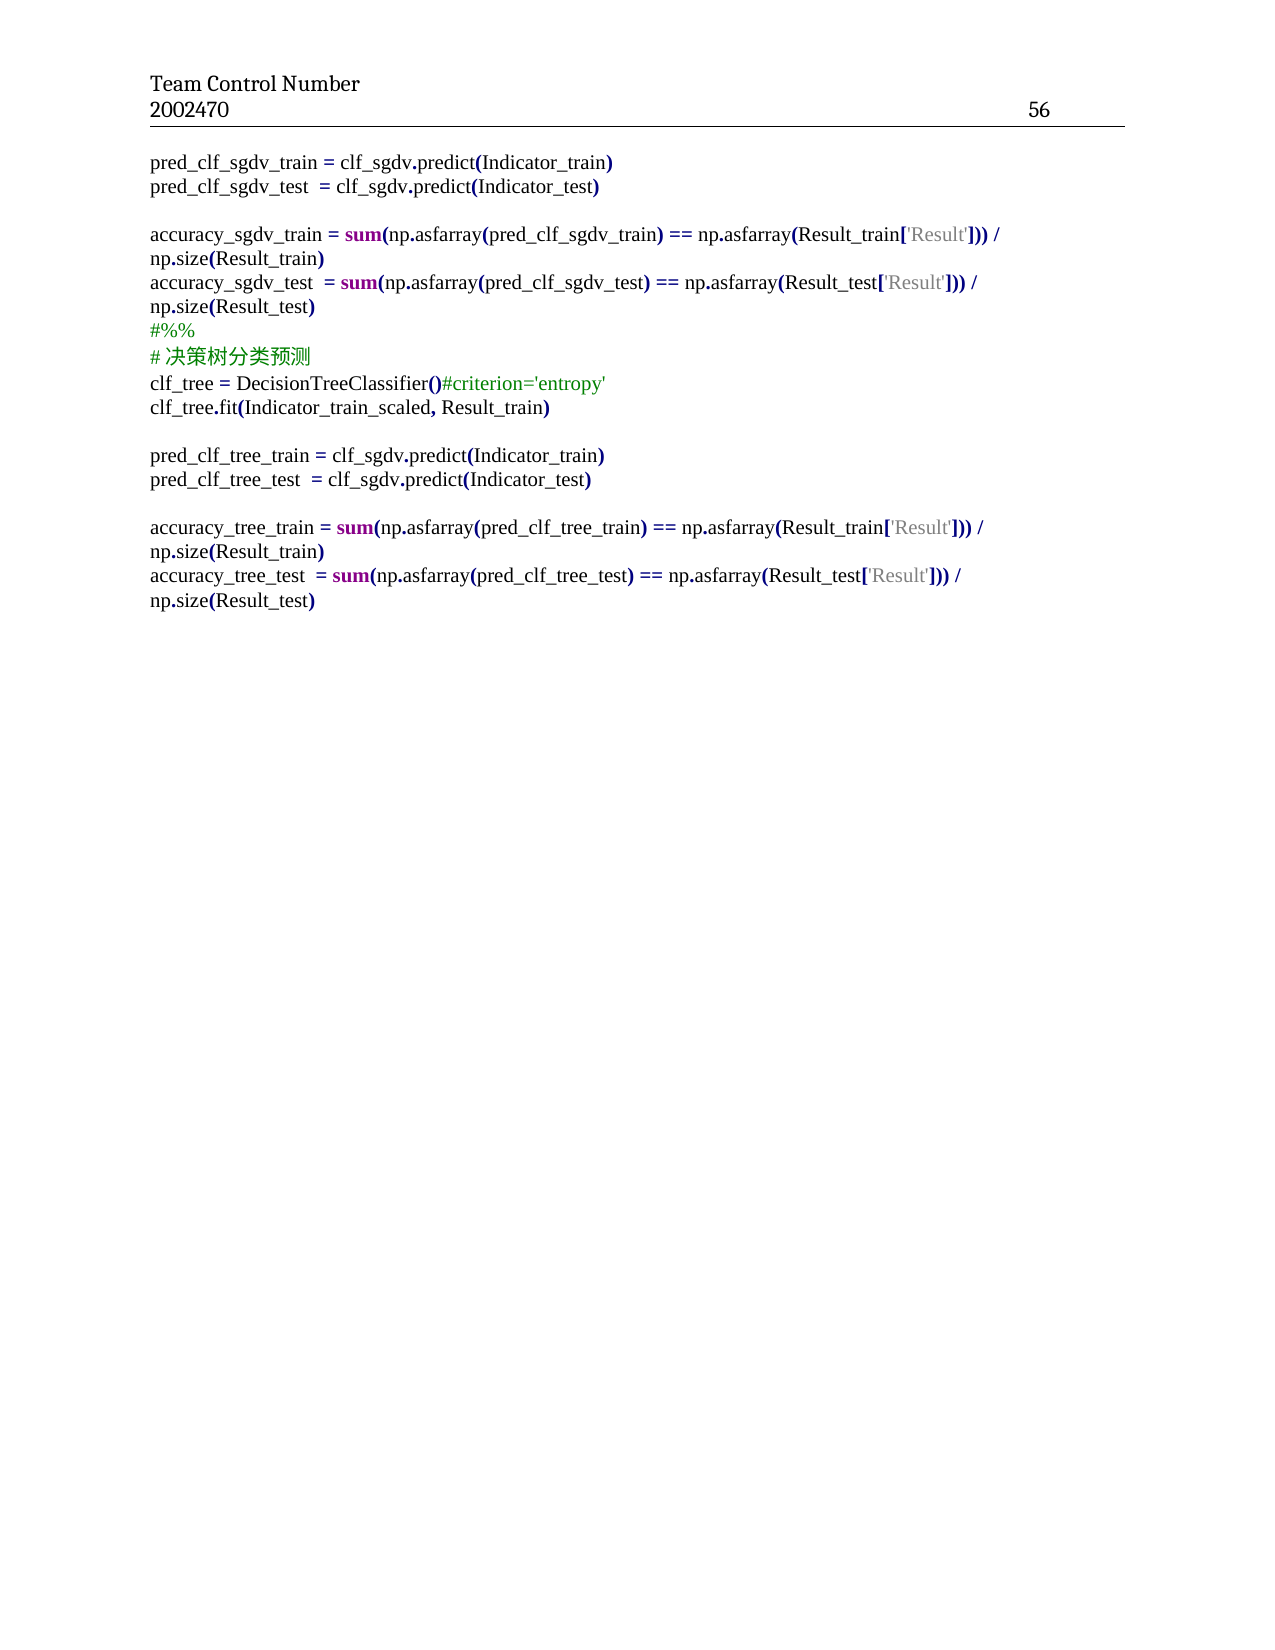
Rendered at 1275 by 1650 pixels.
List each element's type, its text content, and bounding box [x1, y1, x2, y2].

text pred_clf_tree_train = clf_sgdv.predict(Indicator_train) [150, 443, 1125, 467]
text clf_tree = DecisionTreeClassifier()#criterion='entropy' [150, 371, 1125, 395]
text accuracy_tree_test = sum(np.asfarray(pred_clf_tree_test) == np.asfarray(Result_test['Result'])) / np.size(Result_test) [150, 563, 1125, 612]
text clf_tree.fit(Indicator_train_scaled, Result_train) [150, 395, 1125, 419]
text accuracy_sgdv_train = sum(np.asfarray(pred_clf_sgdv_train) == np.asfarray(Result_train['Result'])) / np.size(Result_train) [150, 222, 1125, 270]
text pred_clf_sgdv_test = clf_sgdv.predict(Indicator_test) [150, 174, 1125, 198]
text accuracy_tree_train = sum(np.asfarray(pred_clf_tree_train) == np.asfarray(Result_train['Result'])) / np.size(Result_train) [150, 515, 1125, 563]
text pred_clf_tree_test = clf_sgdv.predict(Indicator_test) [150, 467, 1125, 491]
text #%% [150, 318, 1125, 342]
text accuracy_sgdv_test = sum(np.asfarray(pred_clf_sgdv_test) == np.asfarray(Result_test['Result'])) / np.size(Result_test) [150, 270, 1125, 318]
text pred_clf_sgdv_train = clf_sgdv.predict(Indicator_train) [150, 150, 1125, 174]
text # 决策树分类预测 [150, 342, 1125, 371]
